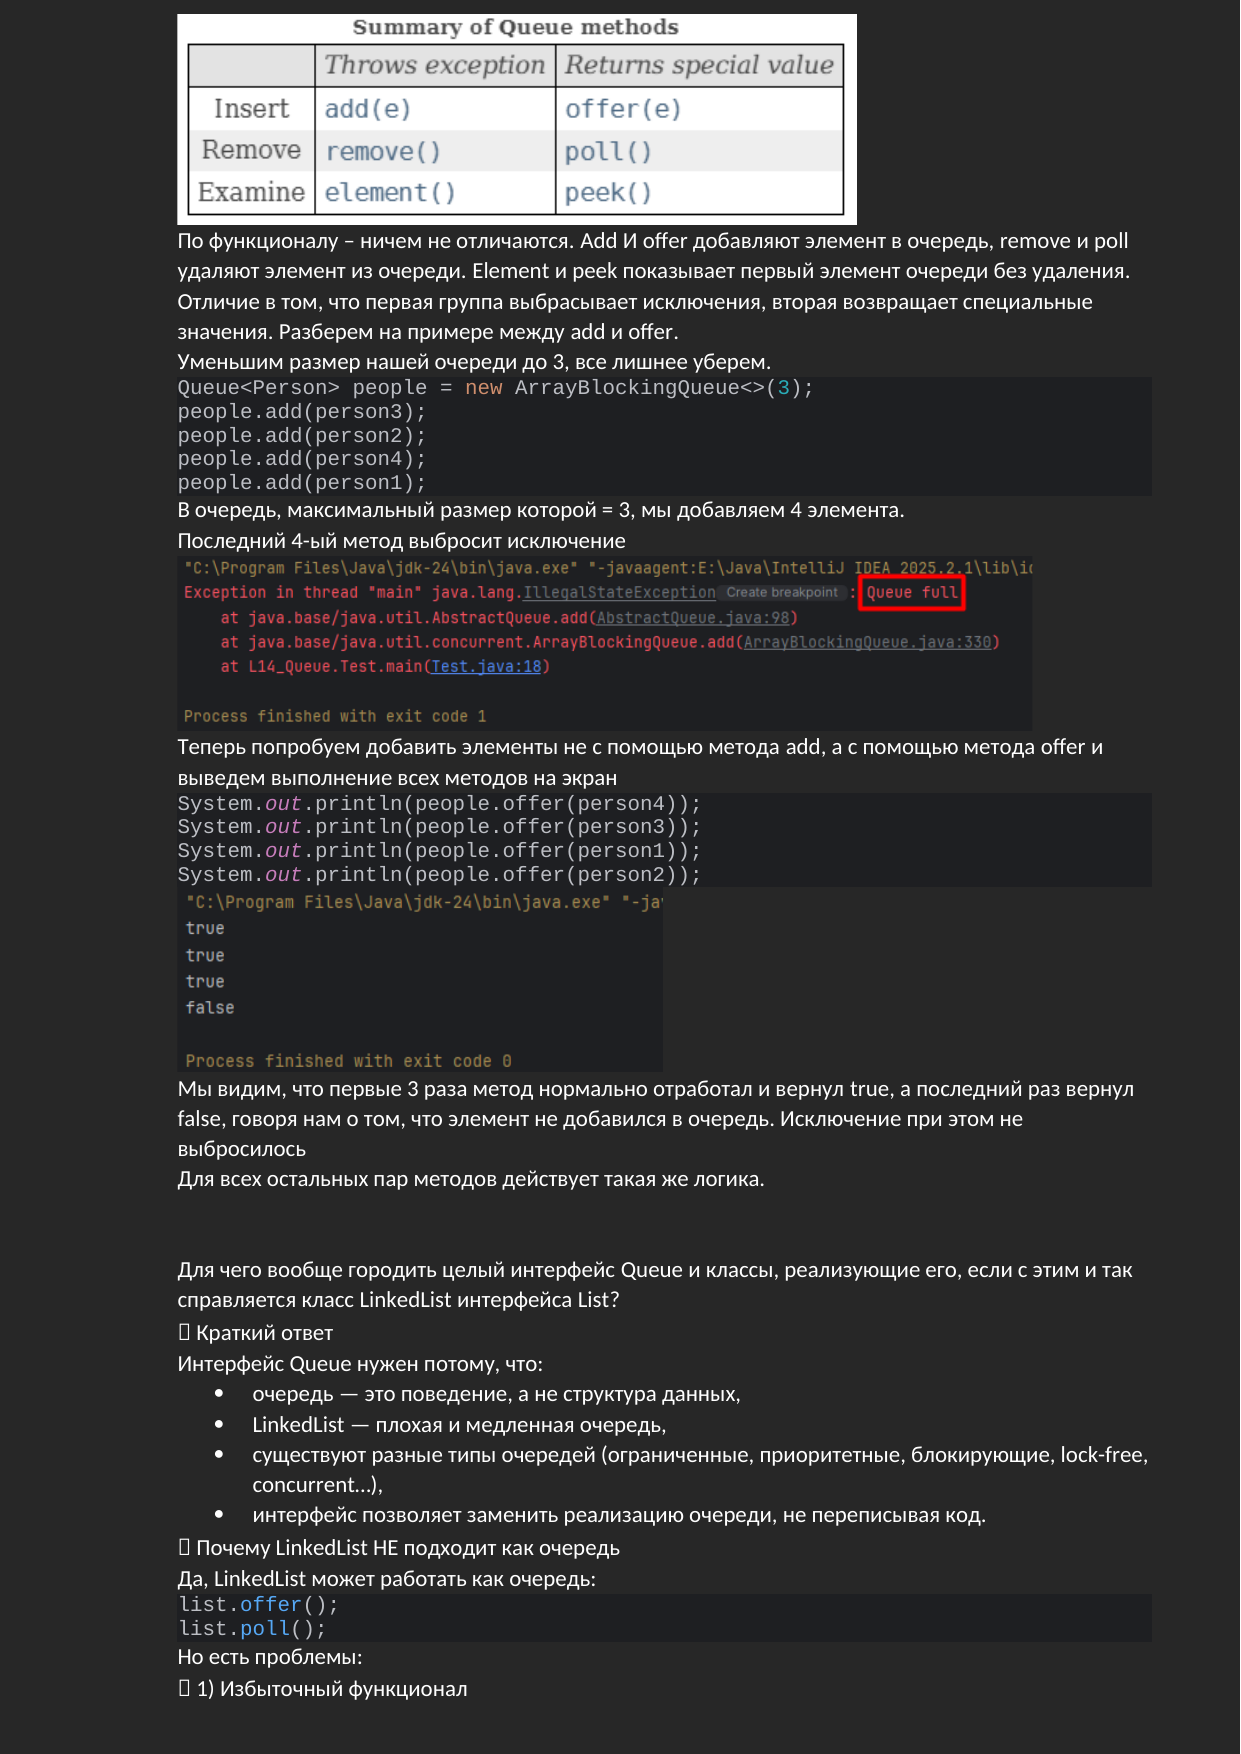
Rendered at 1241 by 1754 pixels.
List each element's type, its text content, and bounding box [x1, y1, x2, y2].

text Мы видим, что первые 3 раза метод нормально отработал и вернул true, а последний раз вернул false, говоря нам о том, что элемент не добавился в очередь. Исключение при этом не выбросилось [177, 1074, 1152, 1162]
picture [177, 556, 1033, 731]
text Для чего вообще городить целый интерфейс Queue и классы, реализующие его, если с этим и так справляется класс LinkedList интерфейса List? [177, 1255, 1152, 1313]
picture [177, 887, 663, 1072]
text 🔥 Краткий ответ [177, 1316, 1152, 1347]
text Для всех остальных пар методов действует такая же логика. [177, 1164, 1152, 1192]
list очередь — это поведение, а не структура данных, [215, 1379, 1152, 1407]
text Последний 4-ый метод выбросит исключение [177, 526, 1152, 554]
text Интерфейс Queue нужен потому, что: [177, 1349, 1152, 1377]
text list.offer(); list.poll(); [177, 1594, 1152, 1642]
text Queue<Person> people = new ArrayBlockingQueue<>(3); people.add(person3); people.add(person2); people.add(person4); people.add(person1); [177, 377, 1152, 496]
text По функционалу – ничем не отличаются. Add И offer добавляют элемент в очередь, remove и poll удаляют элемент из очереди. Element и peek показывает первый элемент очереди без удаления. [177, 226, 1152, 284]
text Отличие в том, что первая группа выбрасывает исключения, вторая возвращает специальные значения. Разберем на примере между add и offer. [177, 287, 1152, 345]
list существуют разные типы очередей (ограниченные, приоритетные, блокирующие, lock-free, concurrent…), [215, 1440, 1152, 1498]
text В очередь, максимальный размер которой = 3, мы добавляем 4 элемента. [177, 496, 1152, 524]
text ❌ 1) Избыточный функционал [177, 1672, 1152, 1703]
text System.out.println(people.offer(person4)); System.out.println(people.offer(person3)); System.out.println(people.offer(person1)); System.out.println(people.offer(person2)); [177, 793, 1152, 887]
text 📌 Почему LinkedList НЕ подходит как очередь [177, 1531, 1152, 1562]
list LinkedList — плохая и медленная очередь, [215, 1410, 1152, 1438]
list интерфейс позволяет заменить реализацию очереди, не переписывая код. [215, 1500, 1152, 1528]
text Да, LinkedList может работать как очередь: [177, 1564, 1152, 1592]
picture [177, 14, 857, 225]
text Теперь попробуем добавить элементы не с помощью метода add, а с помощью метода offer и выведем выполнение всех методов на экран [177, 732, 1152, 791]
text Уменьшим размер нашей очереди до 3, все лишнее уберем. [177, 347, 1152, 375]
text Но есть проблемы: [177, 1642, 1152, 1670]
